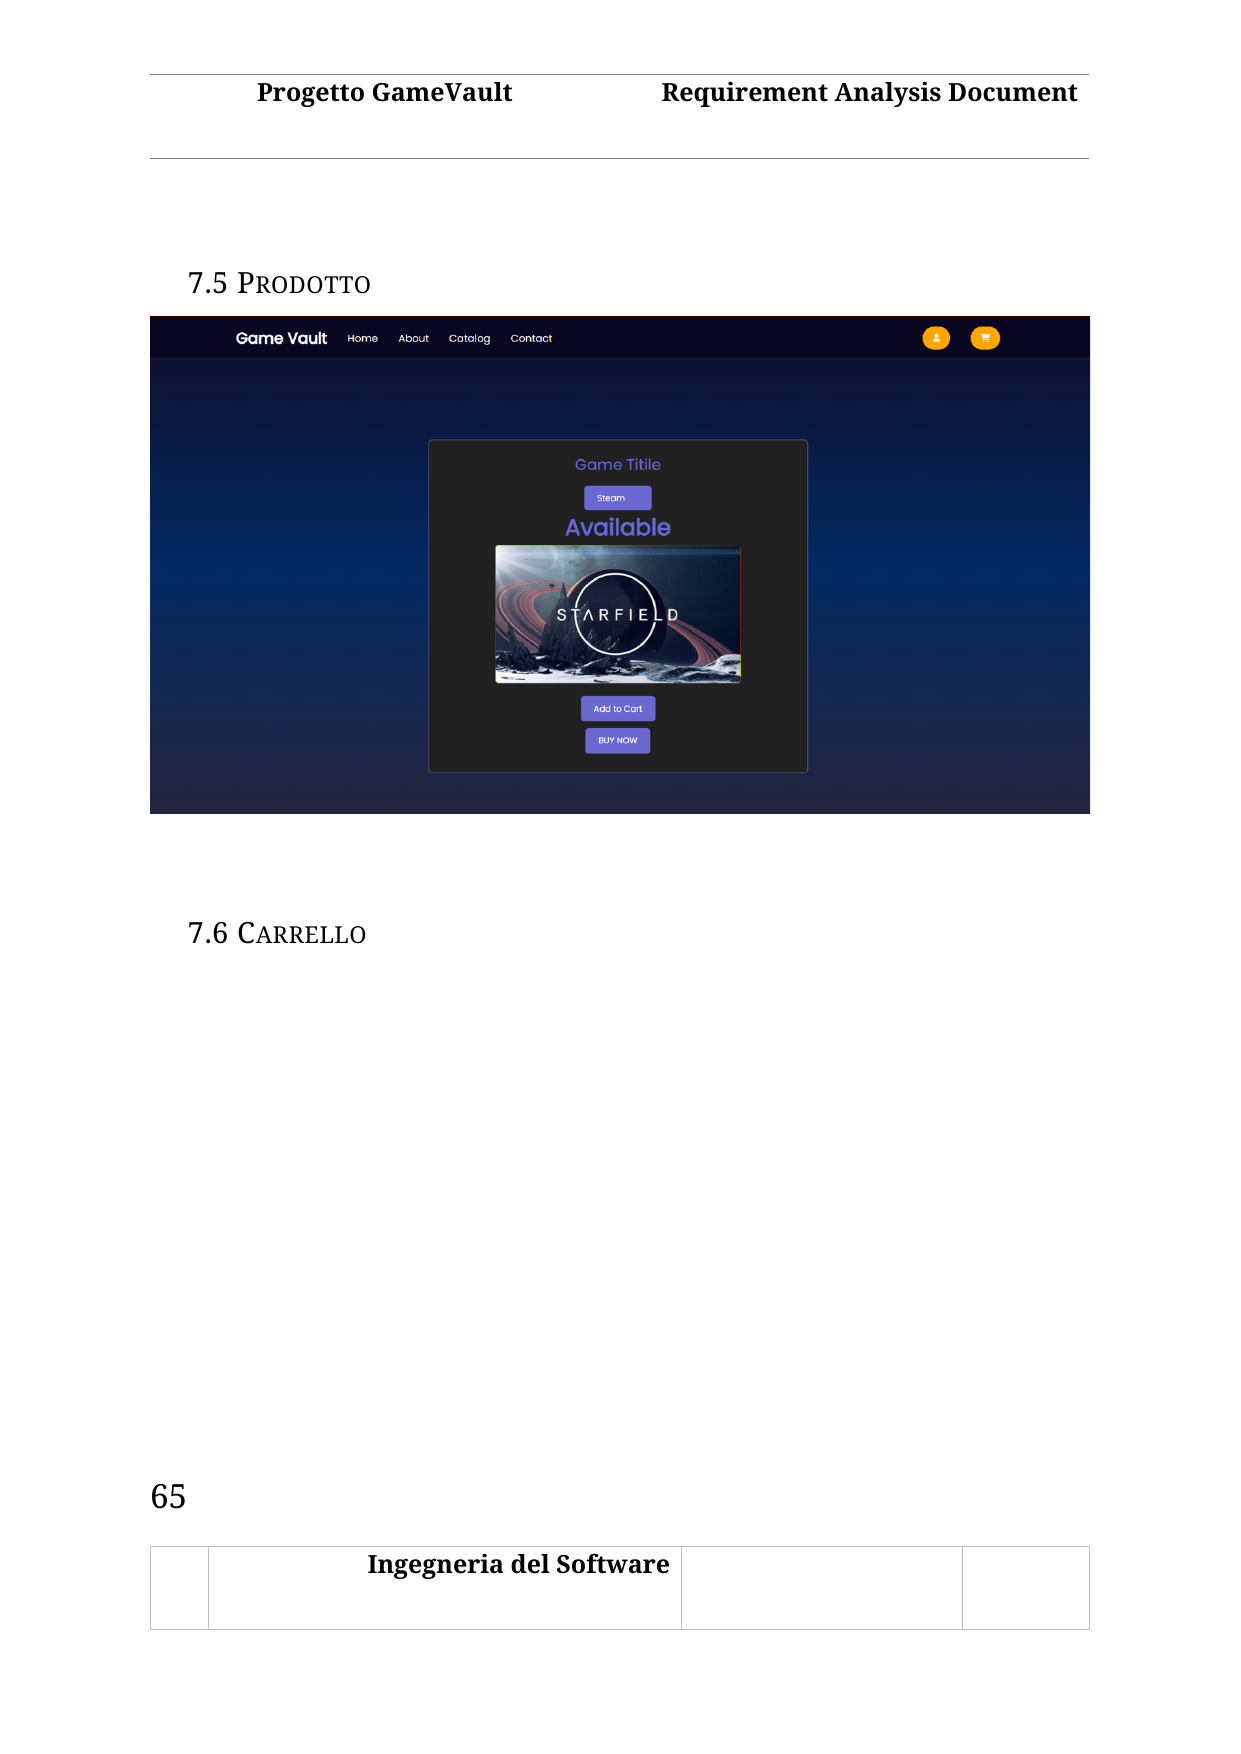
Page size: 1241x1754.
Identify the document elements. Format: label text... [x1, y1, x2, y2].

subtitle 7.6 Carrello [150, 913, 1090, 952]
subtitle 7.5 Prodotto [150, 263, 1090, 302]
picture [150, 316, 1091, 814]
